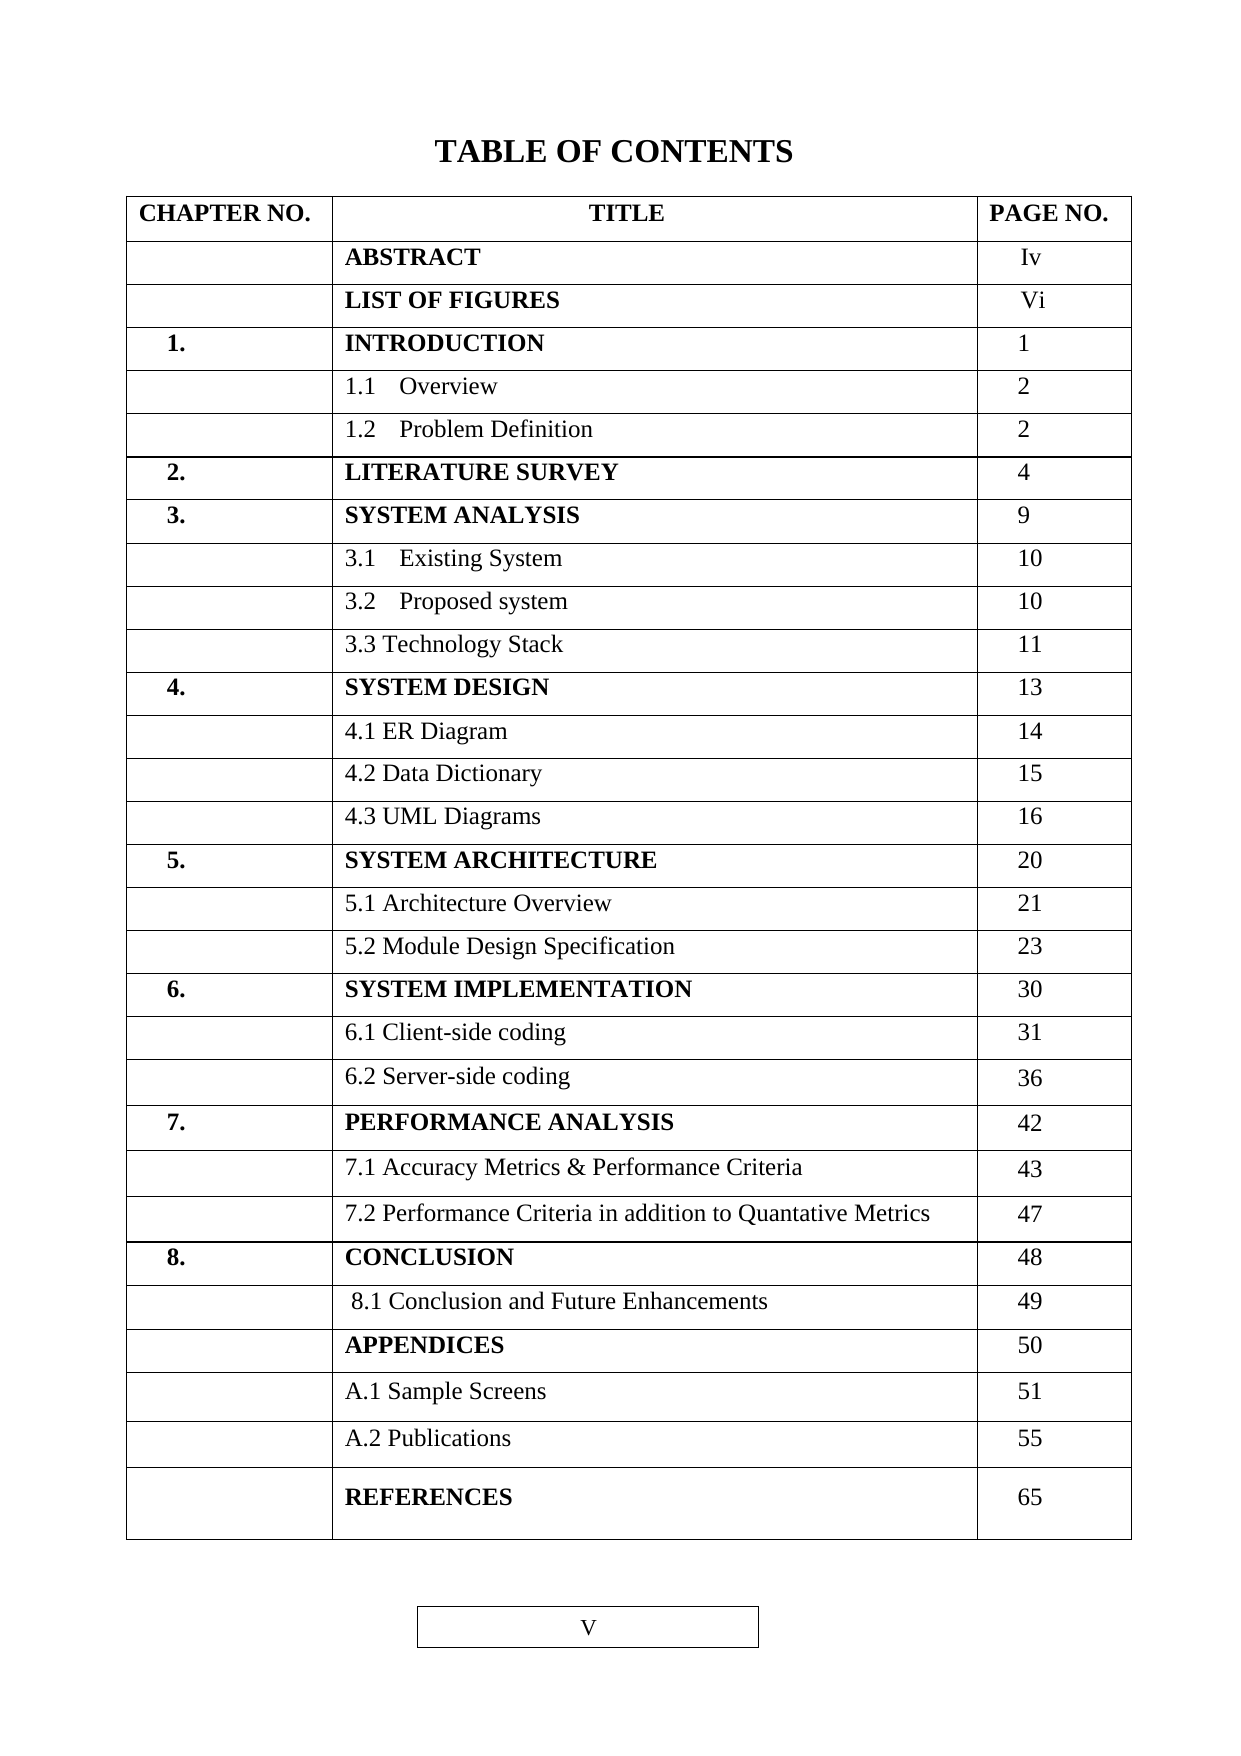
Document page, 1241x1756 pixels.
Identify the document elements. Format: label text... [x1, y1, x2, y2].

table_cell [127, 1286, 332, 1329]
table_cell [127, 888, 332, 930]
table_cell A.1 Sample Screens [333, 1373, 977, 1421]
table_cell [127, 759, 332, 801]
table_cell 4.2 Data Dictionary [333, 759, 977, 801]
table_cell 20 [978, 845, 1131, 887]
table_cell INTRODUCTION [333, 328, 977, 370]
table_cell 7.1 Accuracy Metrics & Performance Criteria [333, 1151, 977, 1196]
table_cell 9 [978, 500, 1131, 542]
table_cell 30 [978, 974, 1131, 1016]
table_cell SYSTEM DESIGN [333, 673, 977, 714]
table_cell [127, 371, 332, 413]
table_cell 50 [978, 1330, 1131, 1372]
table_cell 4. [127, 673, 332, 714]
table_cell 8. [127, 1243, 332, 1284]
table_cell 55 [978, 1422, 1131, 1467]
table_cell CONCLUSION [333, 1243, 977, 1284]
table_cell 65 [978, 1468, 1131, 1538]
table_cell 3.3 Technology Stack [333, 630, 977, 672]
table_cell 13 [978, 673, 1131, 714]
table_cell 10 [978, 544, 1131, 586]
table_cell [127, 242, 332, 284]
table_cell 4.1 ER Diagram [333, 716, 977, 758]
table_cell 3.1 Existing System [333, 544, 977, 586]
table_cell A.2 Publications [333, 1422, 977, 1467]
table_cell 1.1 Overview [333, 371, 977, 413]
table_cell 48 [978, 1243, 1131, 1284]
table_cell 6.1 Client-side coding [333, 1017, 977, 1059]
table_cell [127, 414, 332, 456]
table_cell REFERENCES [333, 1468, 977, 1538]
table_cell SYSTEM IMPLEMENTATION [333, 974, 977, 1016]
table_cell 4.3 UML Diagrams [333, 802, 977, 844]
table_cell 2 [978, 371, 1131, 413]
table_cell 7.2 Performance Criteria in addition to Quantative Metrics [333, 1197, 977, 1241]
table_cell LIST OF FIGURES [333, 285, 977, 327]
table_cell APPENDICES [333, 1330, 977, 1372]
table_cell [127, 1373, 332, 1421]
subtitle TABLE OF CONTENTS [37, 131, 1190, 169]
table_cell 16 [978, 802, 1131, 844]
table_cell 47 [978, 1197, 1131, 1241]
table_cell 14 [978, 716, 1131, 758]
table_cell 5. [127, 845, 332, 887]
table_cell 8.1 Conclusion and Future Enhancements [333, 1286, 977, 1329]
table_header CHAPTER NO. [127, 197, 332, 241]
table_cell [127, 1330, 332, 1372]
table_cell [127, 1197, 332, 1241]
table_cell Iv [978, 242, 1131, 284]
table_cell Vi [978, 285, 1131, 327]
table_cell [127, 931, 332, 973]
table_cell 2. [127, 458, 332, 499]
table_cell 36 [978, 1060, 1131, 1105]
table_cell 42 [978, 1106, 1131, 1150]
table_cell [127, 802, 332, 844]
table_cell 5.1 Architecture Overview [333, 888, 977, 930]
table_header PAGE NO. [978, 197, 1131, 241]
table_cell ABSTRACT [333, 242, 977, 284]
table_cell 1.2 Problem Definition [333, 414, 977, 456]
table_cell 7. [127, 1106, 332, 1150]
table_cell 43 [978, 1151, 1131, 1196]
table_cell [127, 544, 332, 586]
table_cell SYSTEM ANALYSIS [333, 500, 977, 542]
table_cell [127, 630, 332, 672]
table_cell 49 [978, 1286, 1131, 1329]
table_cell 4 [978, 458, 1131, 499]
table_cell 15 [978, 759, 1131, 801]
table_cell 1 [978, 328, 1131, 370]
table_cell [127, 1060, 332, 1105]
table_cell [127, 587, 332, 628]
table_cell 3. [127, 500, 332, 542]
table_cell LITERATURE SURVEY [333, 458, 977, 499]
table_cell [127, 1017, 332, 1059]
table_cell 6.2 Server-side coding [333, 1060, 977, 1105]
table_cell 11 [978, 630, 1131, 672]
table_cell PERFORMANCE ANALYSIS [333, 1106, 977, 1150]
table_cell 6. [127, 974, 332, 1016]
table_cell 51 [978, 1373, 1131, 1421]
table_cell 10 [978, 587, 1131, 628]
table_cell [127, 285, 332, 327]
table_cell 2 [978, 414, 1131, 456]
table_cell [127, 1468, 332, 1538]
table_cell [127, 1151, 332, 1196]
table_cell 21 [978, 888, 1131, 930]
table_cell [127, 716, 332, 758]
table_cell 5.2 Module Design Specification [333, 931, 977, 973]
table_cell SYSTEM ARCHITECTURE [333, 845, 977, 887]
table_header TITLE [333, 197, 977, 241]
table_cell 31 [978, 1017, 1131, 1059]
table_cell 23 [978, 931, 1131, 973]
table_cell [127, 1422, 332, 1467]
table_cell 3.2 Proposed system [333, 587, 977, 628]
table_cell 1. [127, 328, 332, 370]
